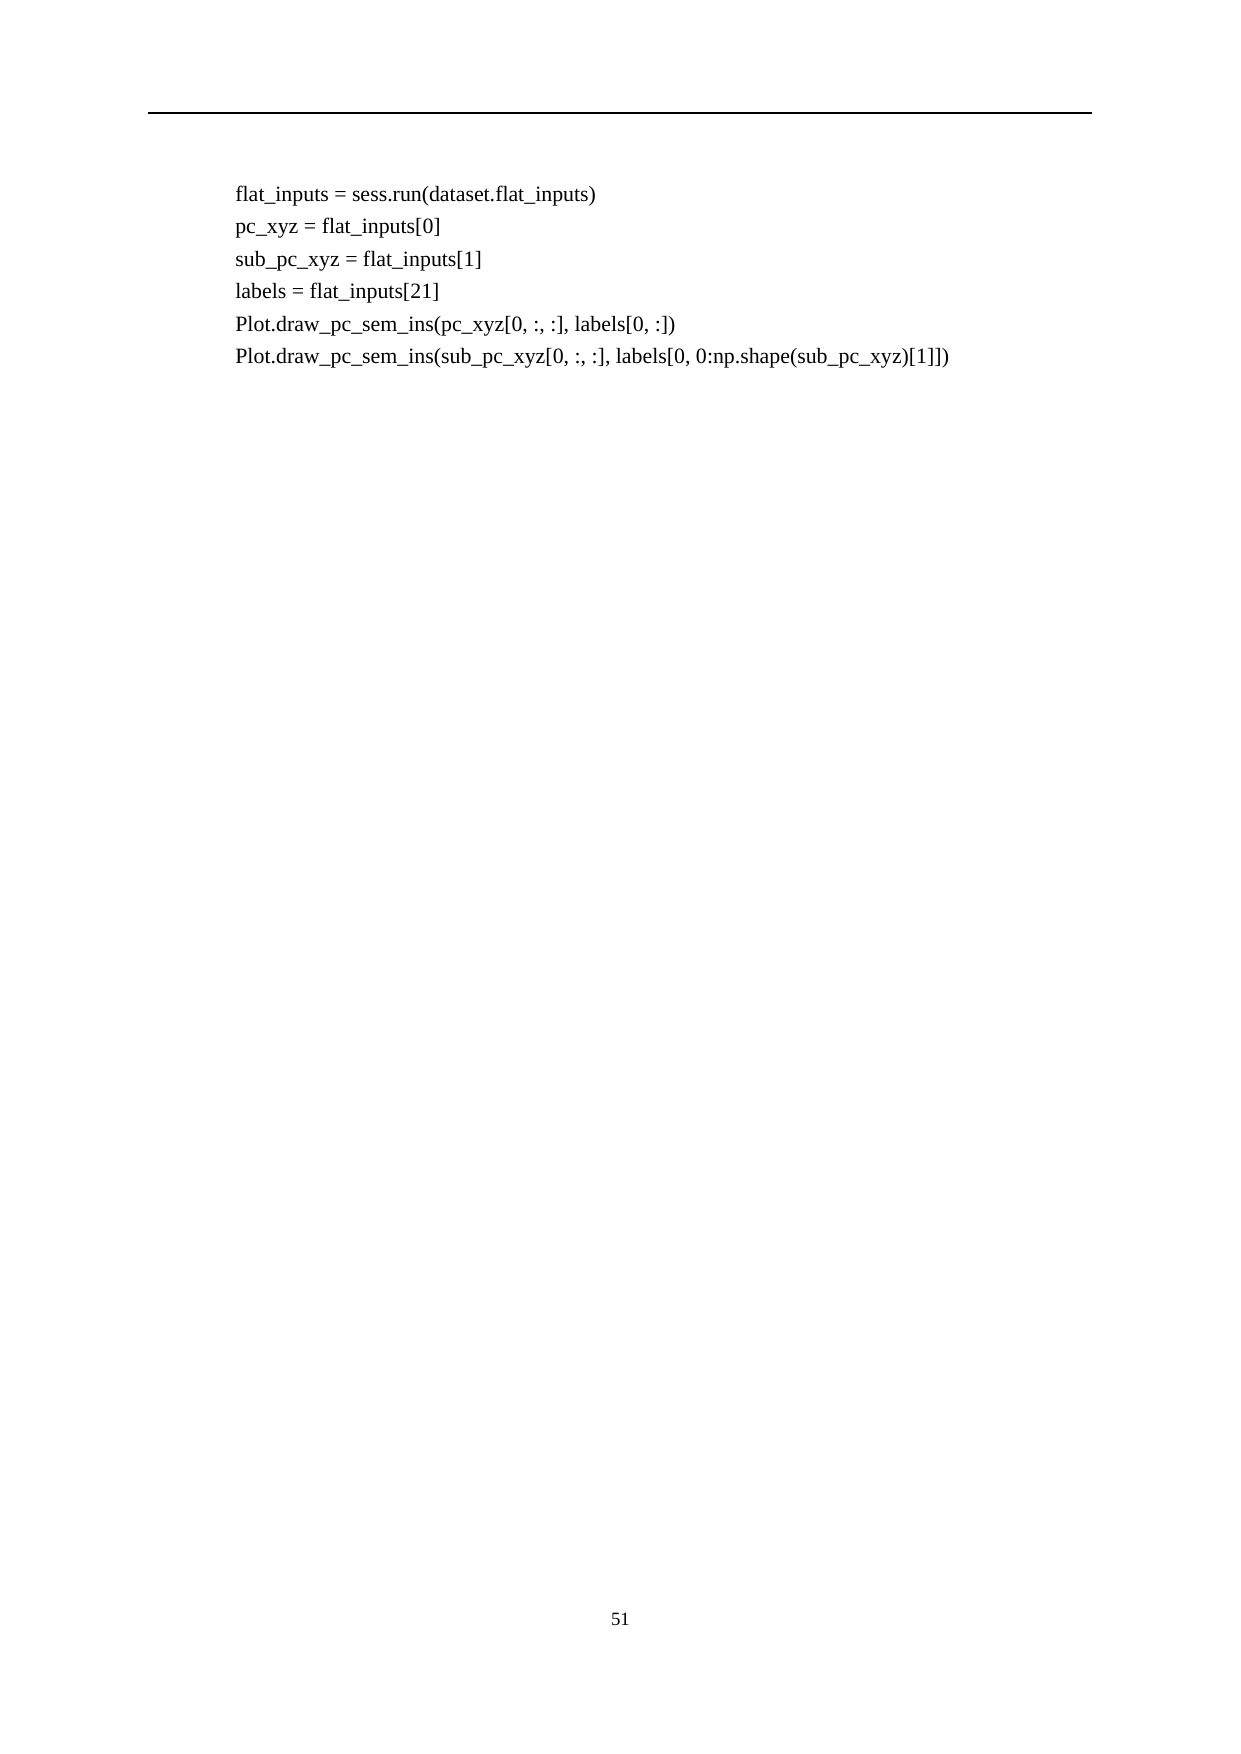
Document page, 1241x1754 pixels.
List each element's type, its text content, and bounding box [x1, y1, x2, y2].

text sub_pc_xyz = flat_inputs[1] [148, 242, 1092, 275]
text Plot.draw_pc_sem_ins(sub_pc_xyz[0, :, :], labels[0, 0:np.shape(sub_pc_xyz)[1]]) [148, 340, 1092, 372]
text Plot.draw_pc_sem_ins(pc_xyz[0, :, :], labels[0, :]) [148, 307, 1092, 340]
text pc_xyz = flat_inputs[0] [148, 210, 1092, 242]
text labels = flat_inputs[21] [148, 275, 1092, 307]
text flat_inputs = sess.run(dataset.flat_inputs) [148, 177, 1092, 210]
